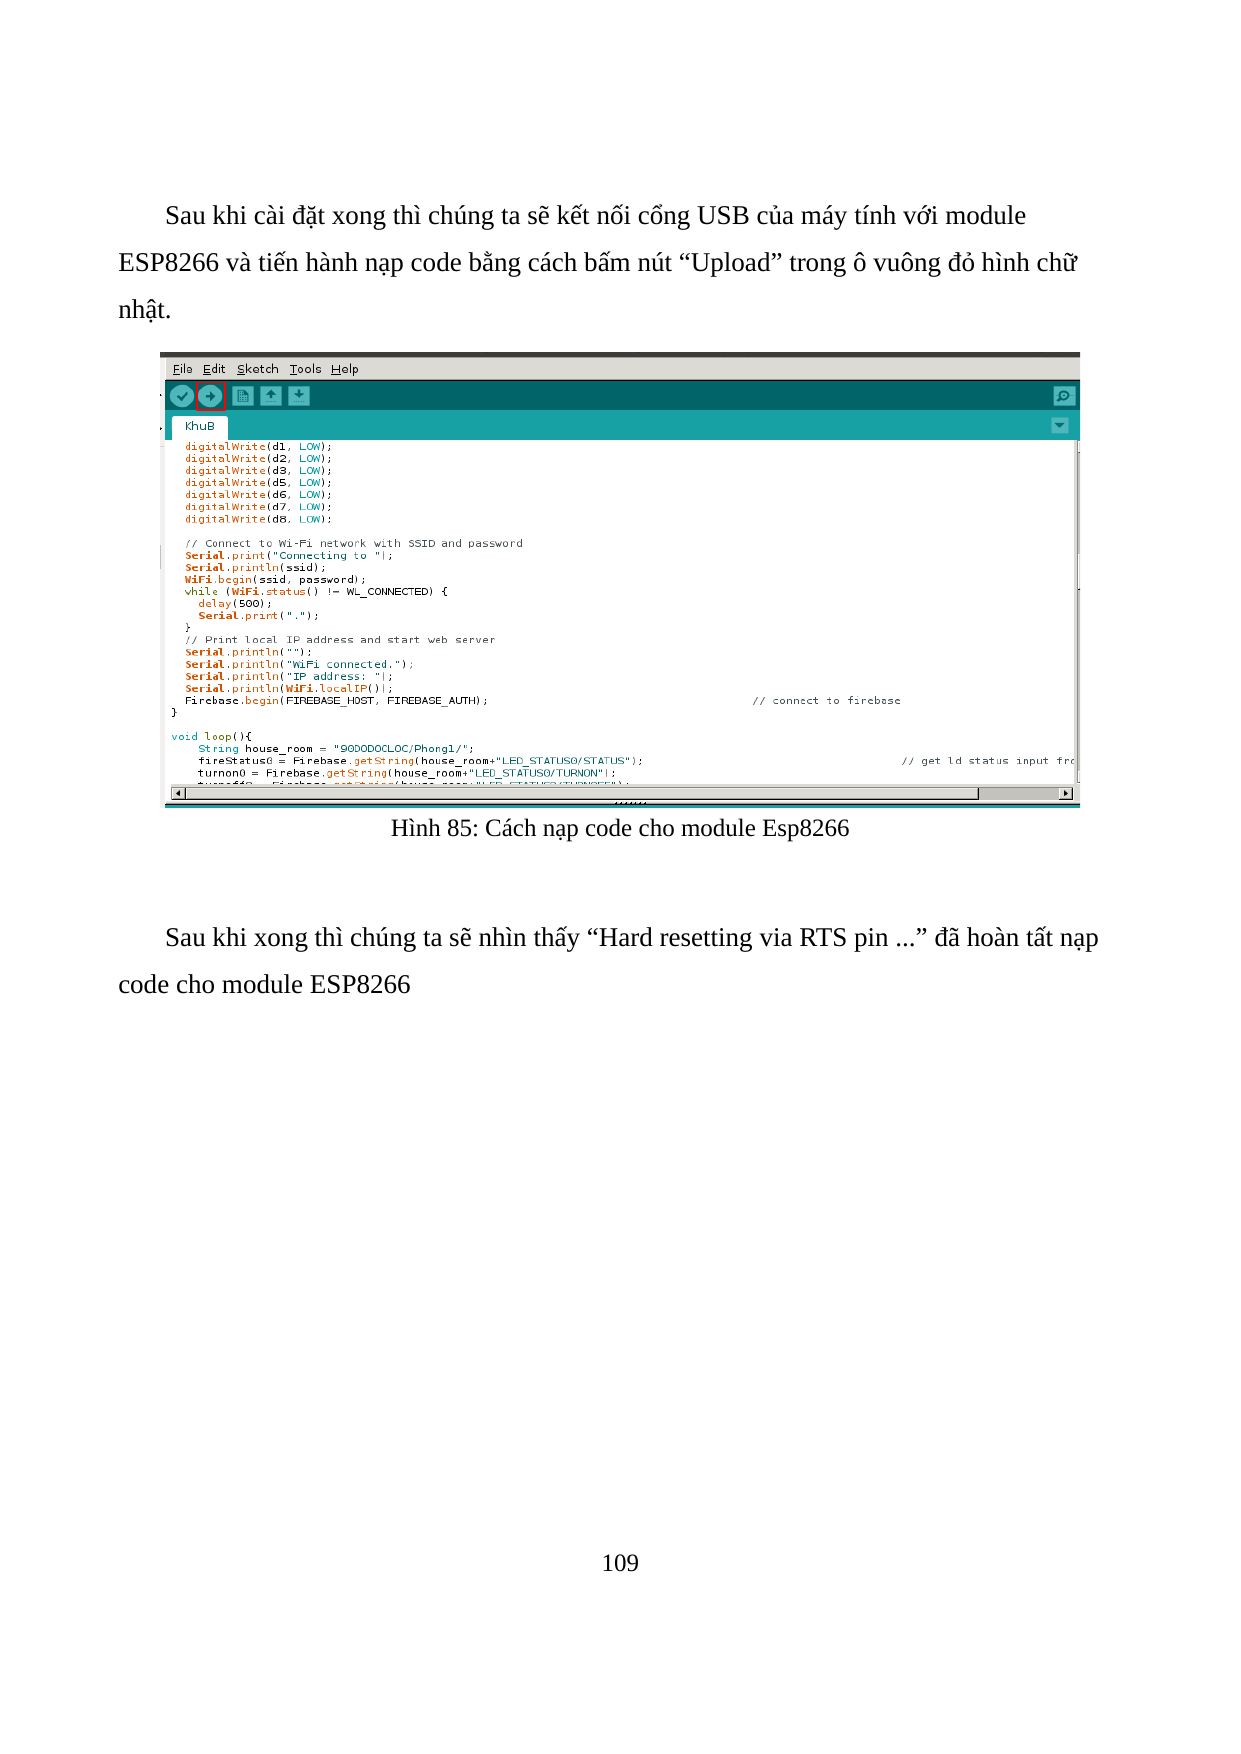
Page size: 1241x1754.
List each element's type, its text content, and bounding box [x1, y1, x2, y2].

picture [160, 352, 1081, 808]
text Sau khi xong thì chúng ta sẽ nhìn thấy “Hard resetting via RTS pin ...” đã hoàn tất nạp code cho module ESP8266 [118, 921, 1122, 999]
text Sau khi cài đặt xong thì chúng ta sẽ kết nối cổng USB của máy tính với module ESP8266 và tiến hành nạp code bằng cách bấm nút “Upload” trong ô vuông đỏ hình chữ nhật. [118, 199, 1122, 324]
